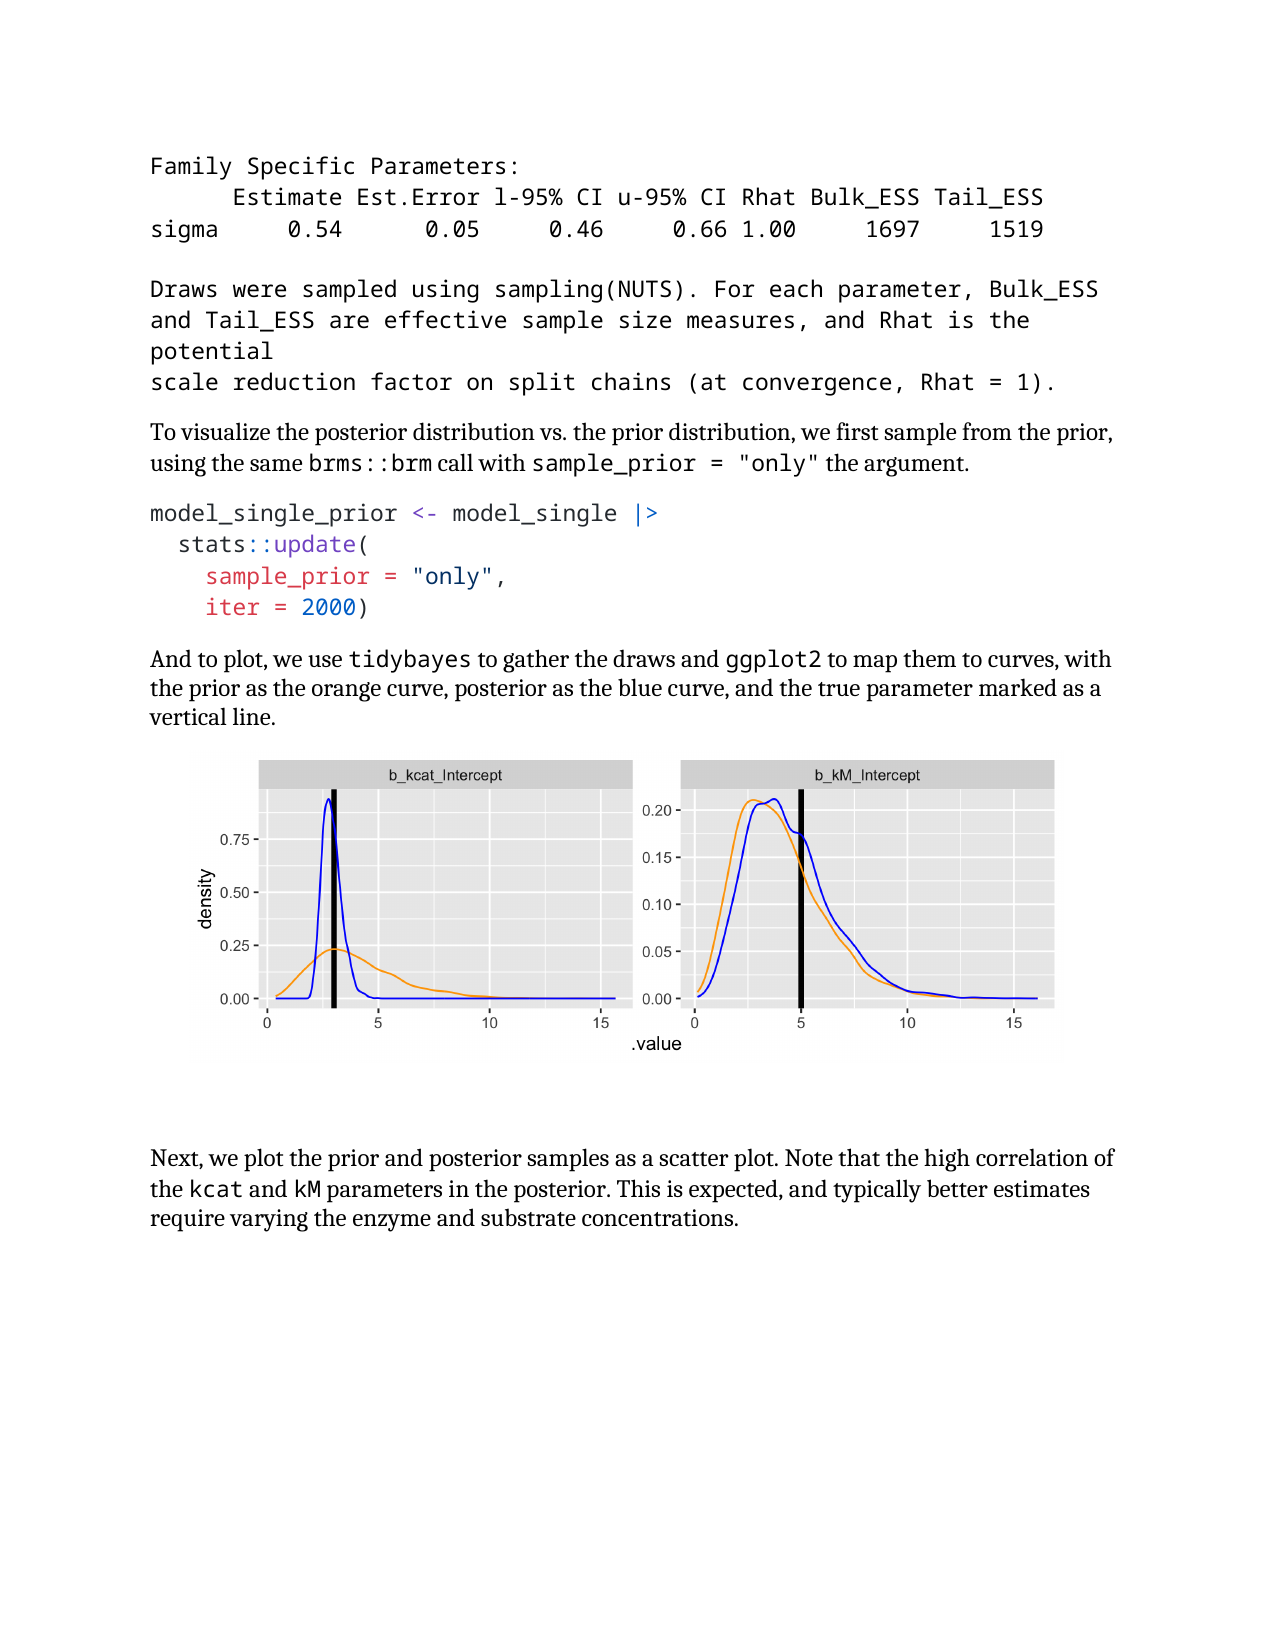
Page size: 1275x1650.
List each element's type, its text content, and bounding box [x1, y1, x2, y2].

text To visualize the posterior distribution vs. the prior distribution, we first sample from the prior, using the same brms::brm call with sample_prior = "only" the argument. [150, 418, 1125, 478]
text And to plot, we use tidybayes to gather the draws and ggplot2 to map them to curves, with the prior as the orange curve, posterior as the blue curve, and the true parameter marked as a vertical line. [150, 643, 1125, 732]
text model_single_prior <- model_single |> stats::update( sample_prior = "only", iter = 2000) [150, 497, 1125, 622]
table_header [139, 750, 1114, 1125]
picture [188, 750, 1064, 1063]
text Next, we plot the prior and posterior samples as a scatter plot. Note that the high correlation of the kcat and kM parameters in the posterior. This is expected, and typically better estimates require varying the enzyme and substrate concentrations. [150, 1144, 1125, 1232]
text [150, 150, 1125, 397]
